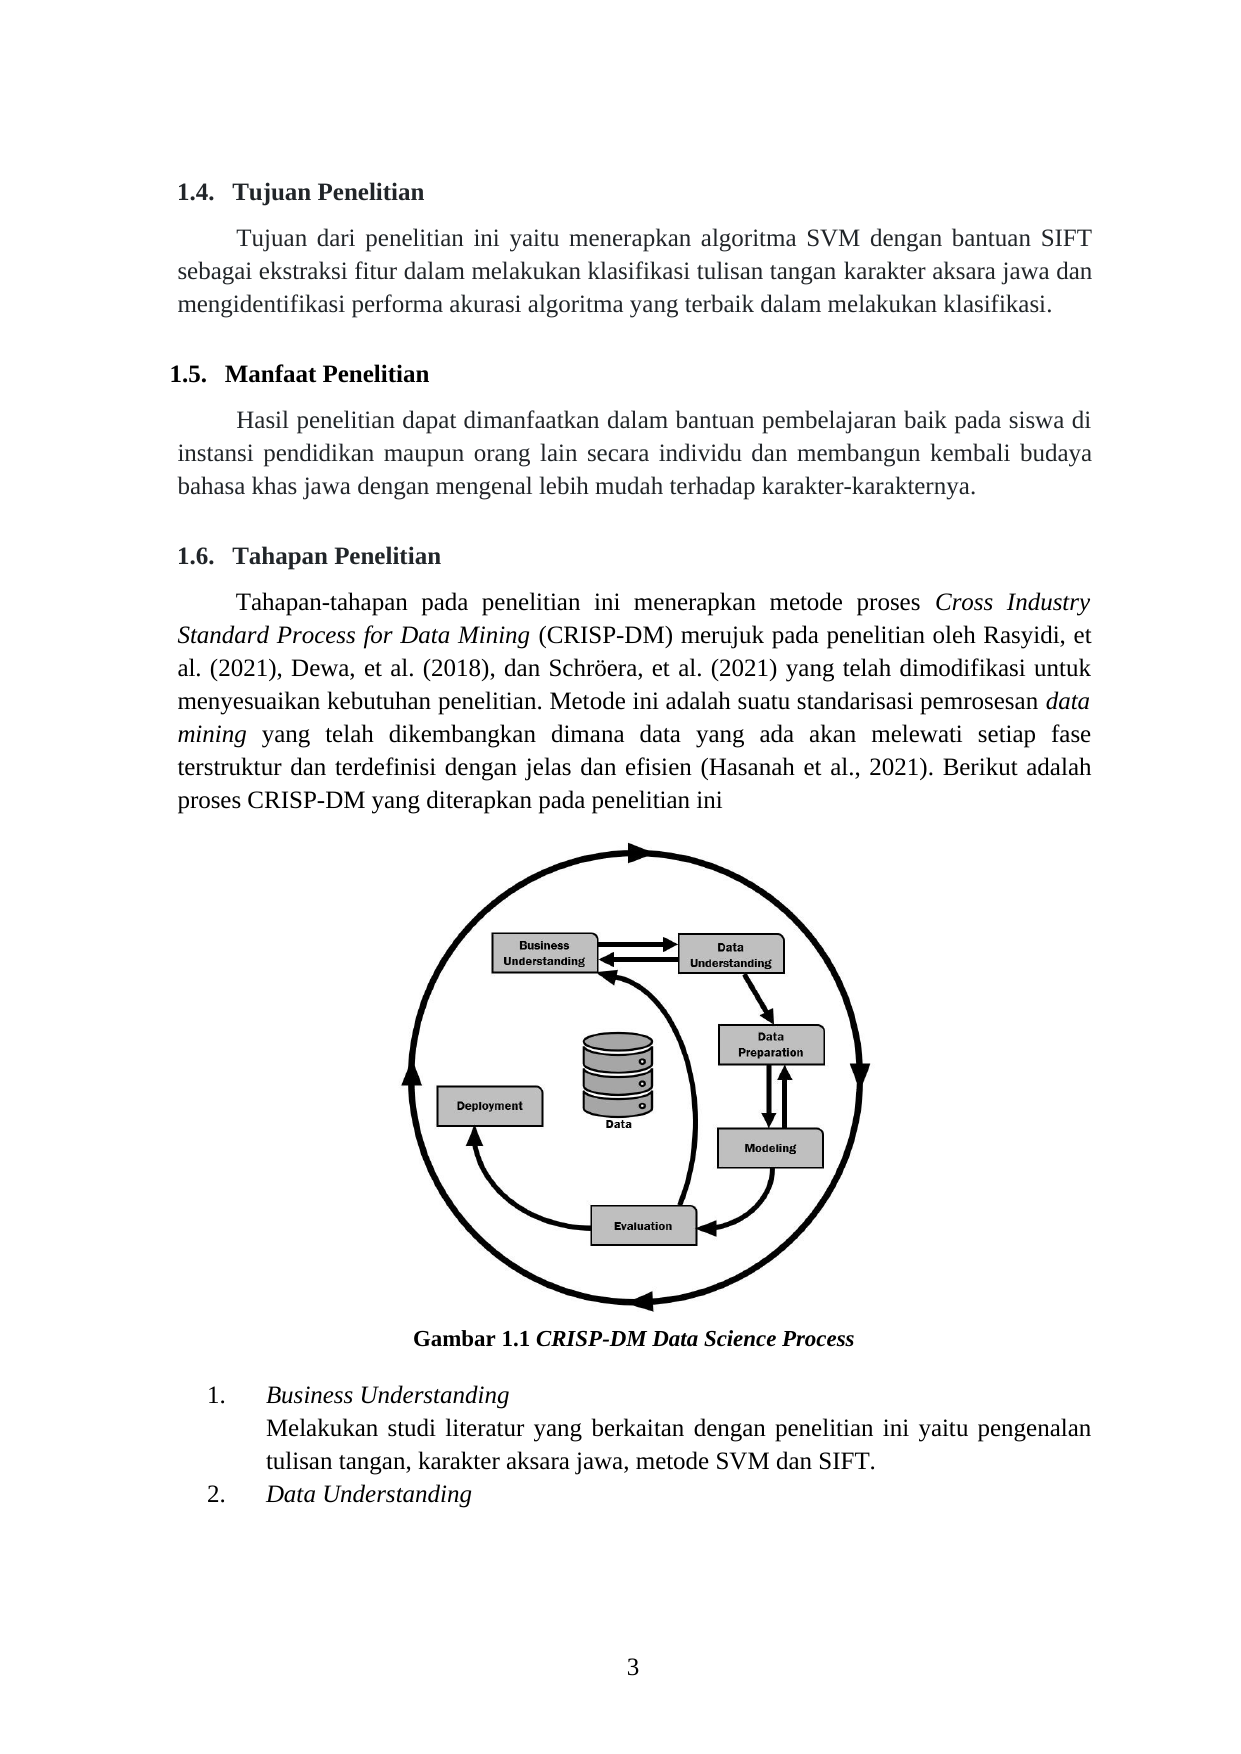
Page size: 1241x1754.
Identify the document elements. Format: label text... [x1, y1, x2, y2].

list Melakukan studi literatur yang berkaitan dengan penelitian ini yaitu pengenalan tulisan tangan, karakter aksara jawa, metode SVM dan SIFT. [266, 1413, 1092, 1474]
subtitle Tahapan Penelitian [214, 541, 1092, 570]
list Business Understanding [207, 1380, 1092, 1408]
text Tahapan-tahapan pada penelitian ini menerapkan metode proses Cross Industry Standard Process for Data Mining (CRISP-DM) merujuk pada penelitian oleh Rasyidi, et al. (2021), Dewa, et al. (2018), dan Schröera, et al. (2021) yang telah dimodifikasi untuk menyesuaikan kebutuhan penelitian. Metode ini adalah suatu standarisasi pemrosesan data mining yang telah dikembangkan dimana data yang ada akan melewati setiap fase terstruktur dan terdefinisi dengan jelas dan efisien (Hasanah et al., 2021). Berikut adalah proses CRISP-DM yang diterapkan pada penelitian ini [177, 587, 1092, 814]
subtitle Manfaat Penelitian [207, 359, 1092, 388]
list Data Understanding [207, 1479, 1092, 1508]
text Hasil penelitian dapat dimanfaatkan dalam bantuan pembelajaran baik pada siswa di instansi pendidikan maupun orang lain secara individu dan membangun kembali budaya bahasa khas jawa dengan mengenal lebih mudah terhadap karakter-karakternya. [177, 405, 1092, 499]
text Tujuan dari penelitian ini yaitu menerapkan algoritma SVM dengan bantuan SIFT sebagai ekstraksi fitur dalam melakukan klasifikasi tulisan tangan karakter aksara jawa dan mengidentifikasi performa akurasi algoritma yang terbaik dalam melakukan klasifikasi. [177, 223, 1092, 317]
picture [383, 830, 887, 1321]
subtitle Tujuan Penelitian [214, 177, 1092, 206]
text Gambar 1.1 CRISP-DM Data Science Process [177, 1324, 1092, 1351]
